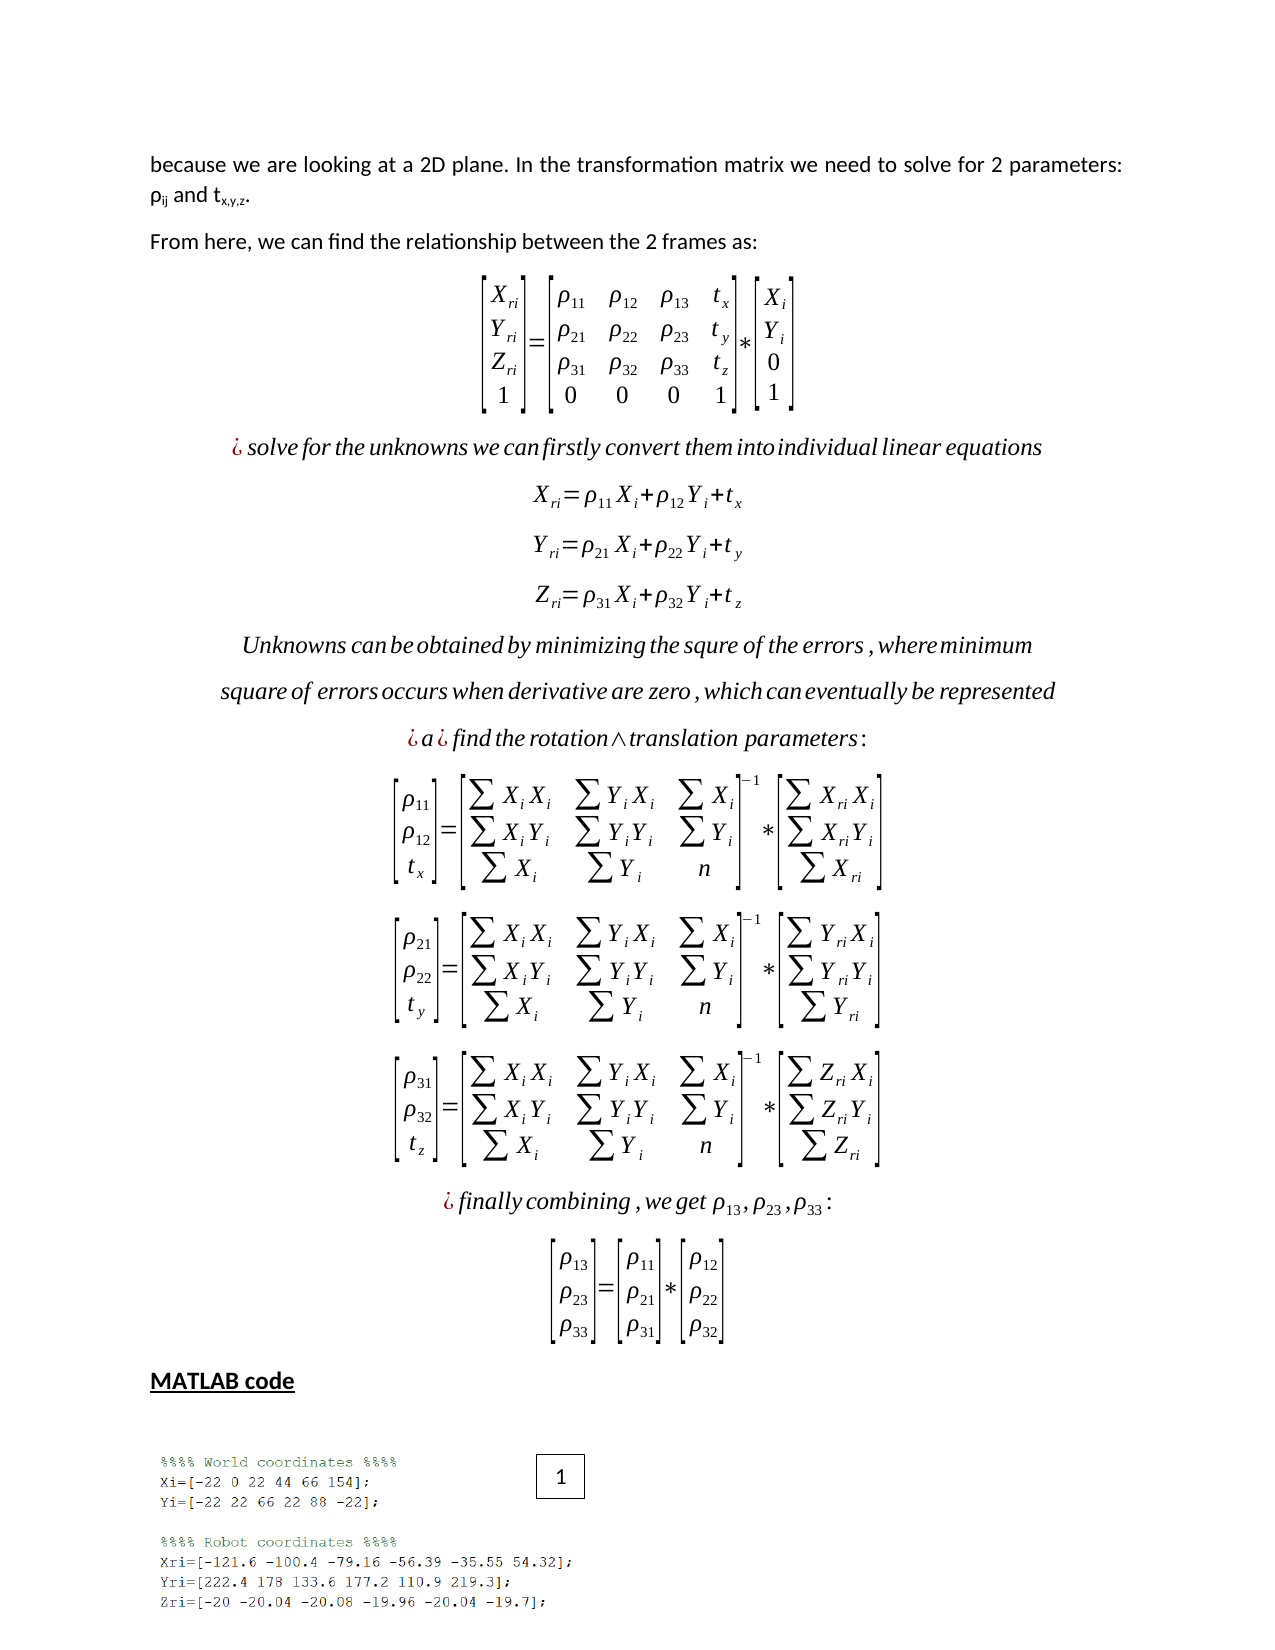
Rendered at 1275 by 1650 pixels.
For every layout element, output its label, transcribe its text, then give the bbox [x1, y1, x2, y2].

text MATLAB code [150, 1365, 1125, 1395]
picture [150, 1448, 584, 1614]
text From here, we can find the relationship between the 2 frames as: [150, 227, 1125, 255]
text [150, 150, 1125, 208]
